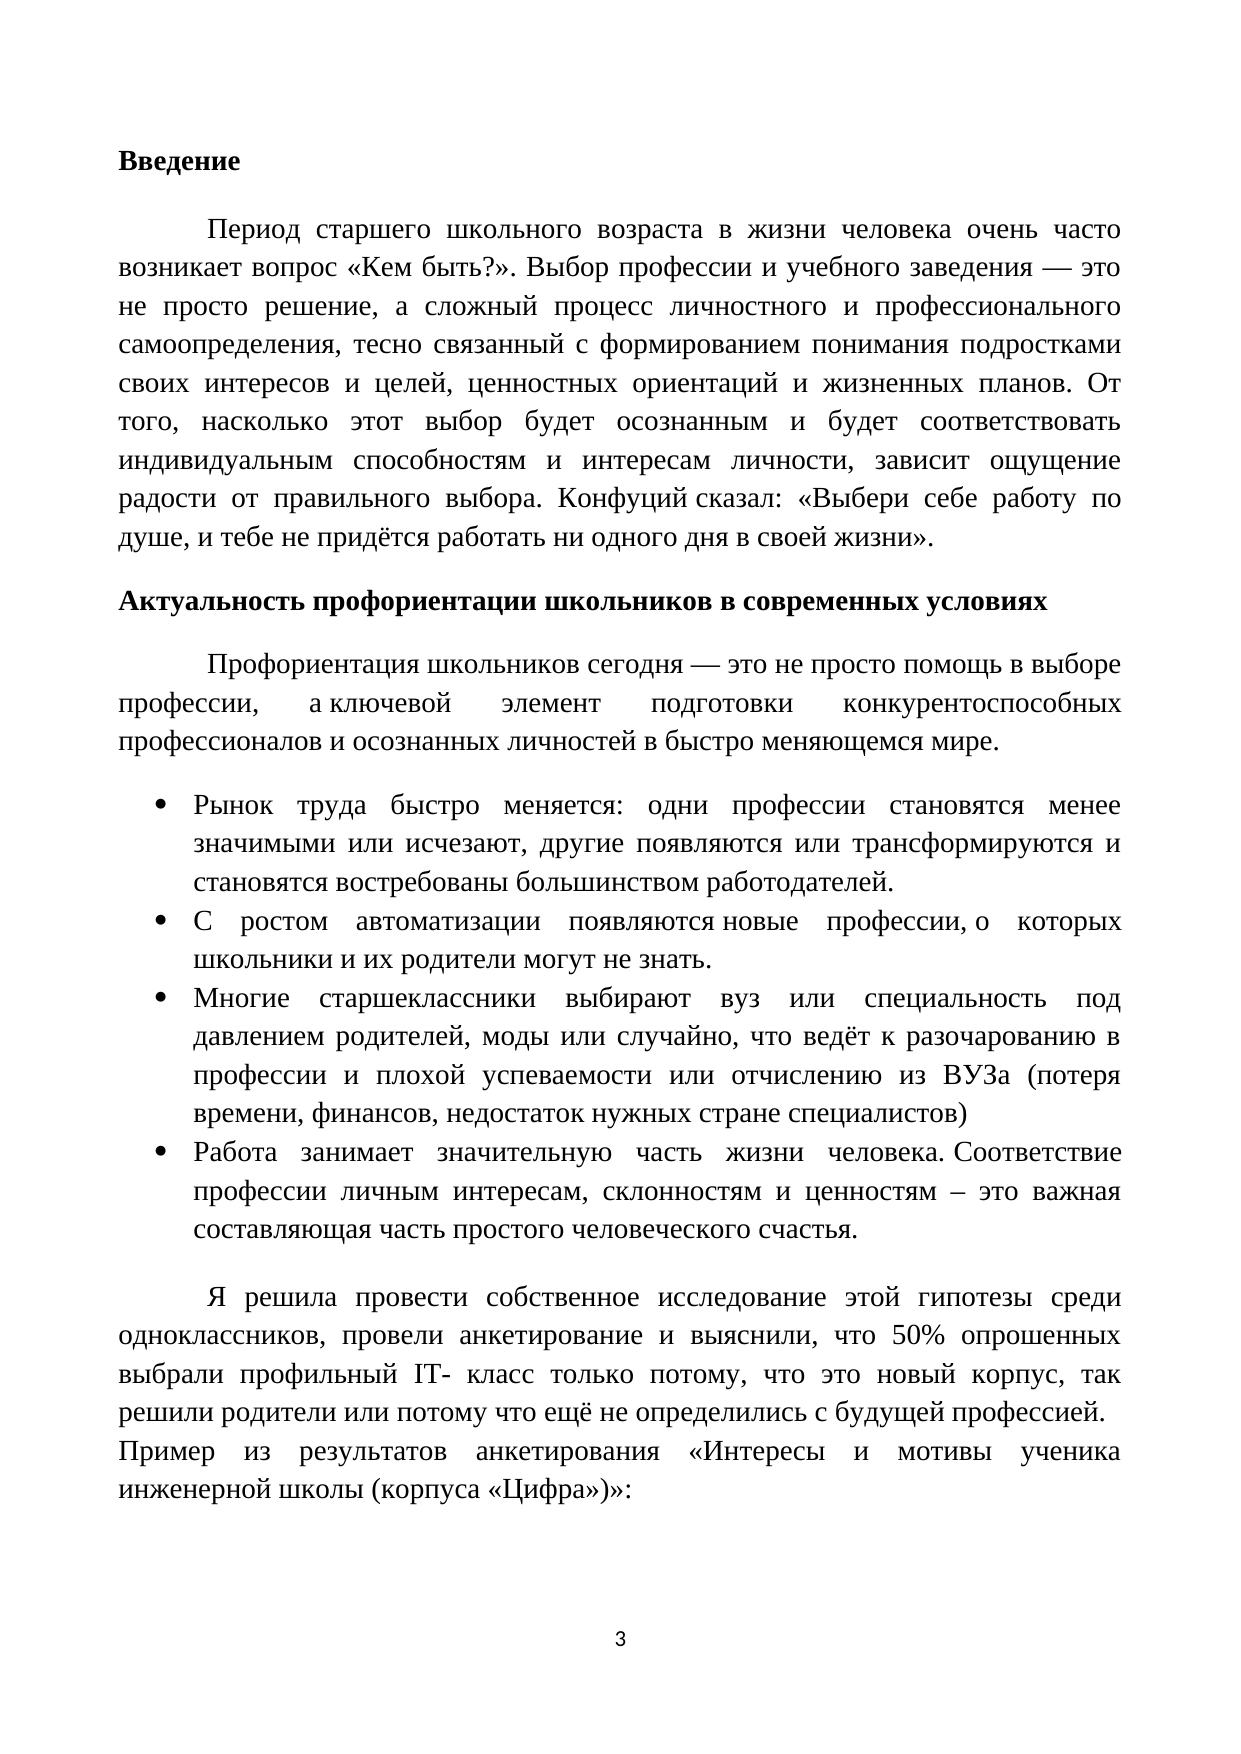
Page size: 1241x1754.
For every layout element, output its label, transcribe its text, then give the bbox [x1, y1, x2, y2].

text Пример из результатов анкетирования «Интересы и мотивы ученика инженерной школы (корпуса «Цифра»)»: [118, 1433, 1122, 1505]
subtitle Введение [118, 143, 1122, 177]
list Рынок труда быстро меняется: одни профессии становятся менее значимыми или исчезают, другие появляются или трансформируются и становятся востребованы большинством работодателей. [156, 787, 1122, 898]
text Профориентация школьников сегодня — это не просто помощь в выборе профессии, а ключевой элемент подготовки конкурентоспособных профессионалов и осознанных личностей в быстро меняющемся мире. [118, 646, 1122, 757]
subtitle Актуальность профориентации школьников в современных условиях [118, 583, 1122, 616]
list С ростом автоматизации появляются новые профессии, о которых школьники и их родители могут не знать. [156, 903, 1122, 975]
text Период старшего школьного возраста в жизни человека очень часто возникает вопрос «Кем быть?». Выбор профессии и учебного заведения — это не просто решение, а сложный процесс личностного и профессионального самоопределения, тесно связанный с формированием понимания подростками своих интересов и целей, ценностных ориентаций и жизненных планов. От того, насколько этот выбор будет осознанным и будет соответствовать индивидуальным способностям и интересам личности, зависит ощущение радости от правильного выбора. Конфуций сказал: «Выбери себе работу по душе, и тебе не придётся работать ни одного дня в своей жизни». [118, 211, 1122, 553]
text Я решила провести собственное исследование этой гипотезы среди одноклассников, провели анкетирование и выяснили, что 50% опрошенных выбрали профильный IT- класс только потому, что это новый корпус, так решили родители или потому что ещё не определились с будущей профессией. [118, 1279, 1122, 1428]
list Работа занимает значительную часть жизни человека. Соответствие профессии личным интересам, склонностям и ценностям – это важная составляющая часть простого человеческого счастья. [156, 1134, 1122, 1245]
list Многие старшеклассники выбирают вуз или специальность под давлением родителей, моды или случайно, что ведёт к разочарованию в профессии и плохой успеваемости или отчислению из ВУЗа (потеря времени, финансов, недостаток нужных стране специалистов) [156, 980, 1122, 1129]
